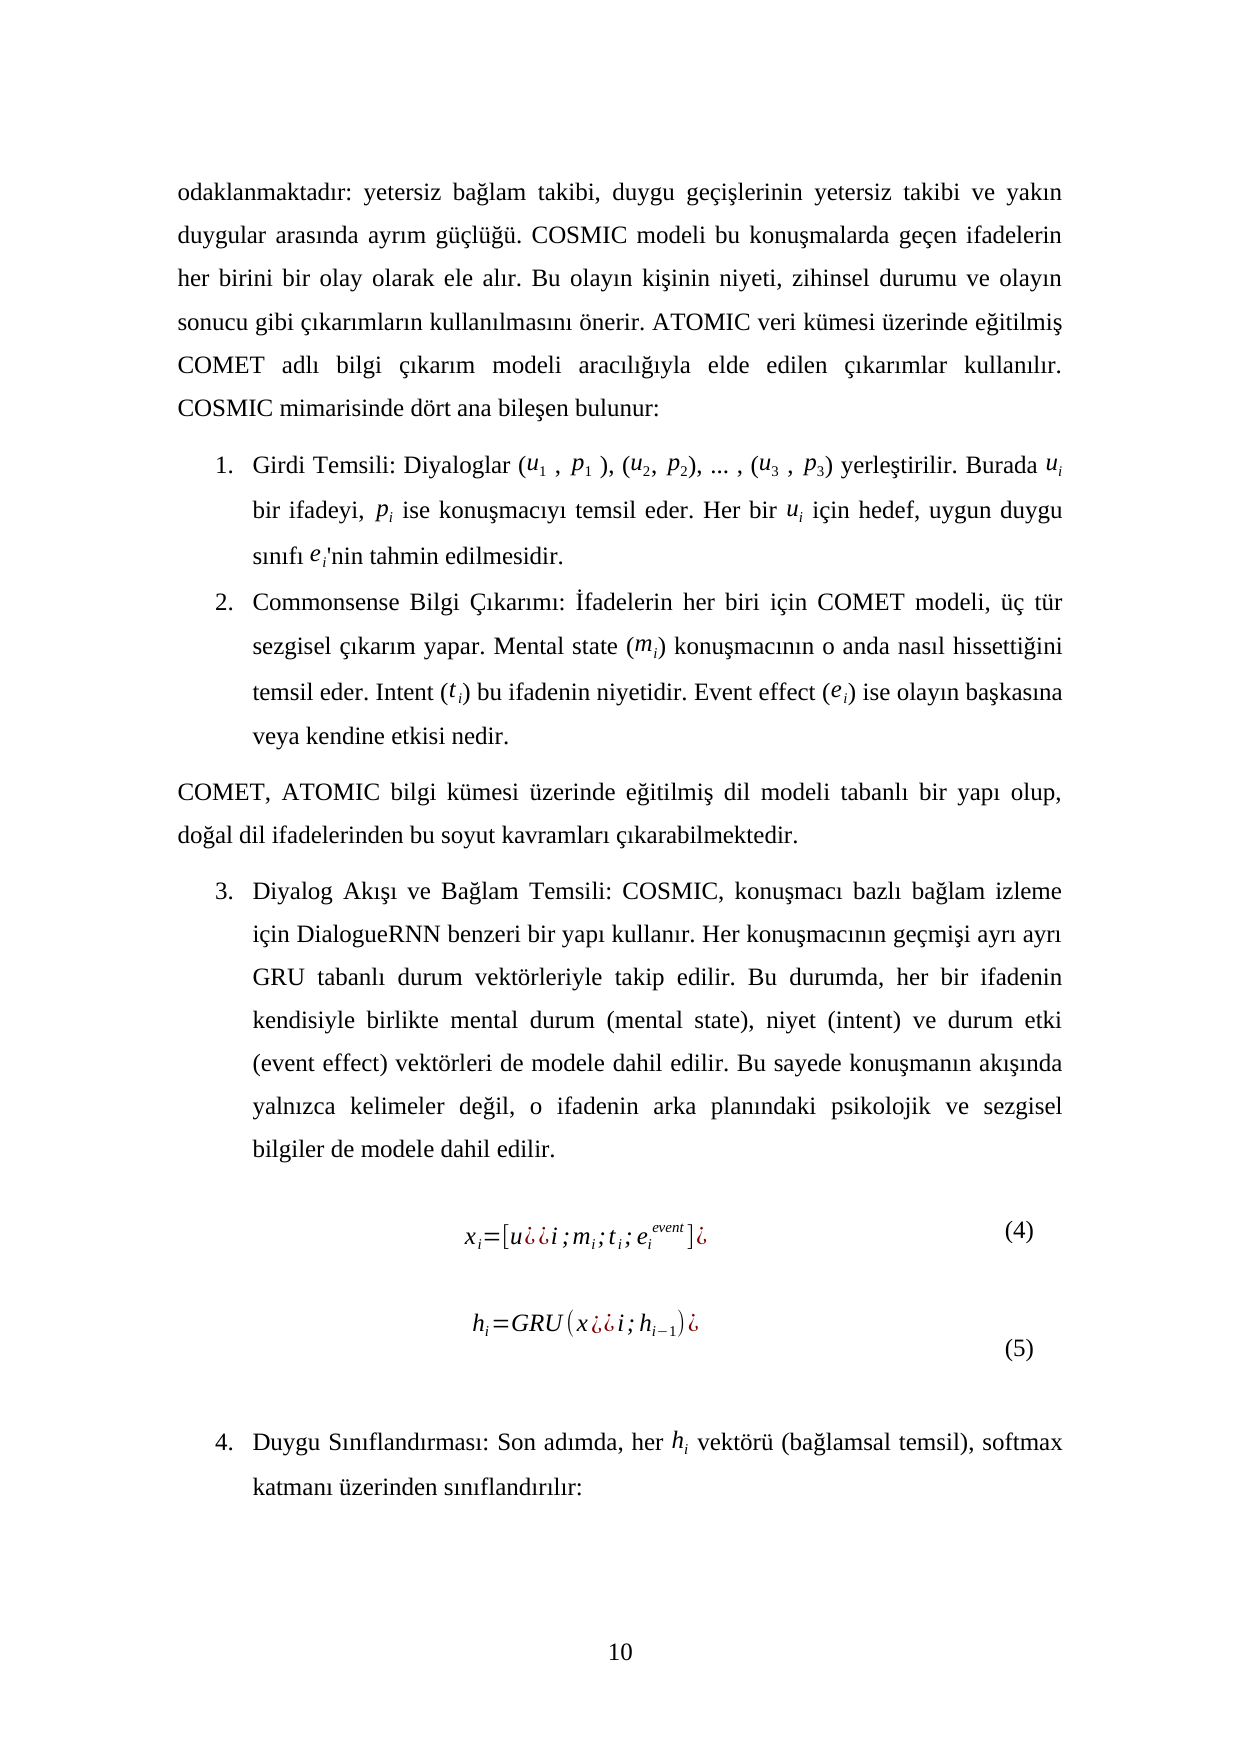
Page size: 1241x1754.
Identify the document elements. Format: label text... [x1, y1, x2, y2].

list Diyalog Akışı ve Bağlam Temsili: COSMIC, konuşmacı bazlı bağlam izleme için DialogueRNN benzeri bir yapı kullanır. Her konuşmacının geçmişi ayrı ayrı GRU tabanlı durum vektörleriyle takip edilir. Bu durumda, her bir ifadenin kendisiyle birlikte mental durum (mental state), niyet (intent) ve durum etki (event effect) vektörleri de modele dahil edilir. Bu sayede konuşmanın akışında yalnızca kelimeler değil, o ifadenin arka planındaki psikolojik ve sezgisel bilgiler de modele dahil edilir. [215, 876, 1063, 1163]
table_header (4) [993, 1178, 1063, 1296]
list Girdi Temsili: Diyaloglar ( , ), (, ), ... , ( , ) yerleştirilir. Burada bir ifadeyi, ​ ise konuşmacıyı temsil eder. Her bir ​ için hedef, uygun duygu sınıfı ​'nin tahmin edilmesidir. [215, 448, 1063, 571]
table_header [177, 1178, 993, 1296]
list Commonsense Bilgi Çıkarımı: İfadelerin her biri için COMET modeli, üç tür sezgisel çıkarım yapar. Mental state () konuşmacının o anda nasıl hissettiğini temsil eder. Intent () bu ifadenin niyetidir. Event effect (​) ise olayın başkasına veya kendine etkisi nedir. [215, 587, 1063, 750]
list Duygu Sınıflandırması: Son adımda, her vektörü (bağlamsal temsil), softmax katmanı üzerinden sınıflandırılır: [215, 1426, 1063, 1501]
table_cell [177, 1296, 993, 1414]
table_cell (5) [993, 1296, 1063, 1414]
text COMET, ATOMIC bilgi kümesi üzerinde eğitilmiş dil modeli tabanlı bir yapı olup, doğal dil ifadelerinden bu soyut kavramları çıkarabilmektedir. [177, 777, 1063, 849]
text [177, 177, 1063, 422]
